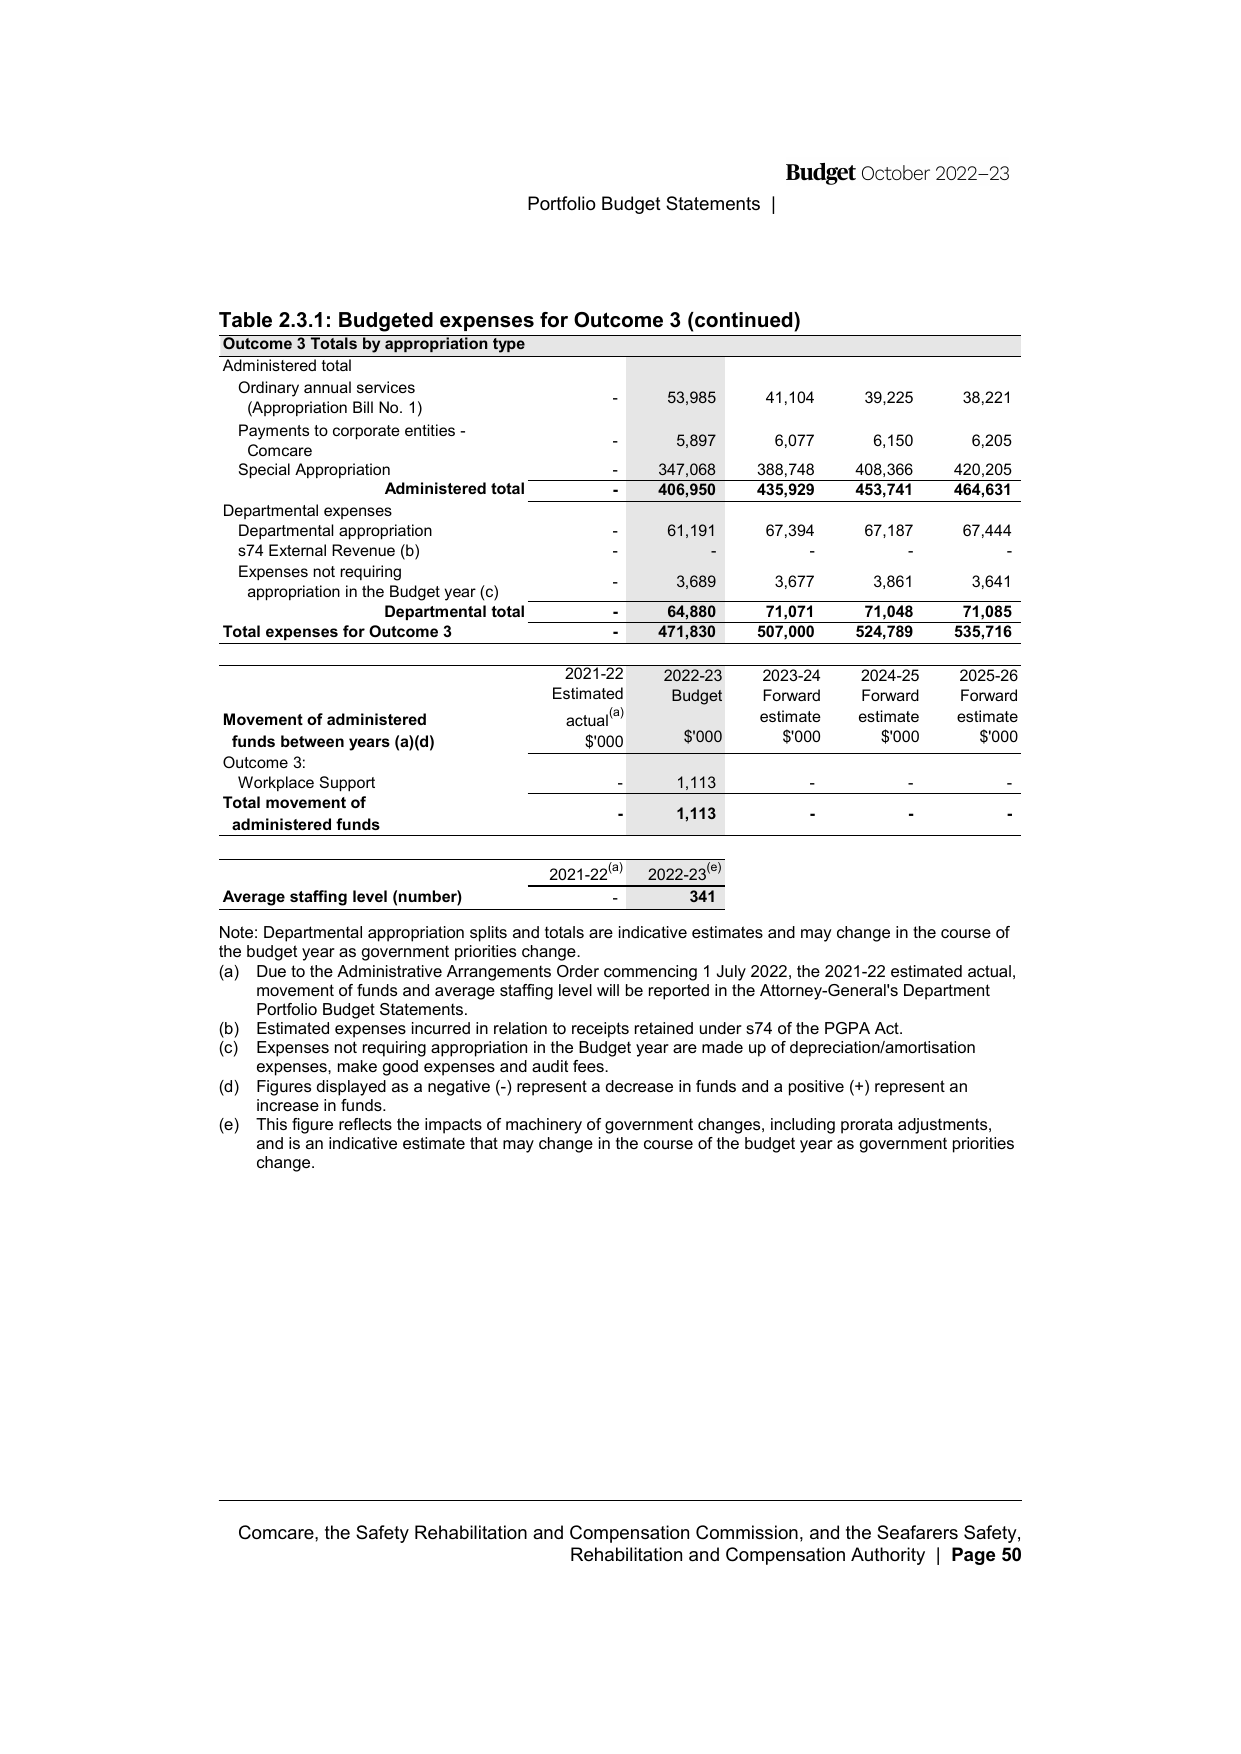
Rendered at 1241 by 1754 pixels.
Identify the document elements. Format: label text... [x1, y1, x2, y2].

subtitle Due to the Administrative Arrangements Order commencing 1 July 2022, the 2021-22 estimated actual, movement of funds and average staffing level will be reported in the Attorney-General's Department Portfolio Budget Statements. [218, 961, 1022, 1019]
subtitle Figures displayed as a negative (-) represent a decrease in funds and a positive (+) represent an increase in funds. [218, 1076, 1022, 1115]
subtitle This figure reflects the impacts of machinery of government changes, including prorata adjustments, and is an indicative estimate that may change in the course of the budget year as government priorities change. [218, 1115, 1022, 1172]
subtitle Note: Departmental appropriation splits and totals are indicative estimates and may change in the course of the budget year as government priorities change. [218, 923, 1022, 961]
picture [786, 157, 1009, 186]
subtitle Table 2.3.1: Budgeted expenses for Outcome 3 (continued) [218, 308, 1022, 332]
subtitle Expenses not requiring appropriation in the Budget year are made up of depreciation/amortisation expenses, make good expenses and audit fees. [218, 1038, 1022, 1076]
subtitle Estimated expenses incurred in relation to receipts retained under s74 of the PGPA Act. [218, 1019, 1022, 1038]
